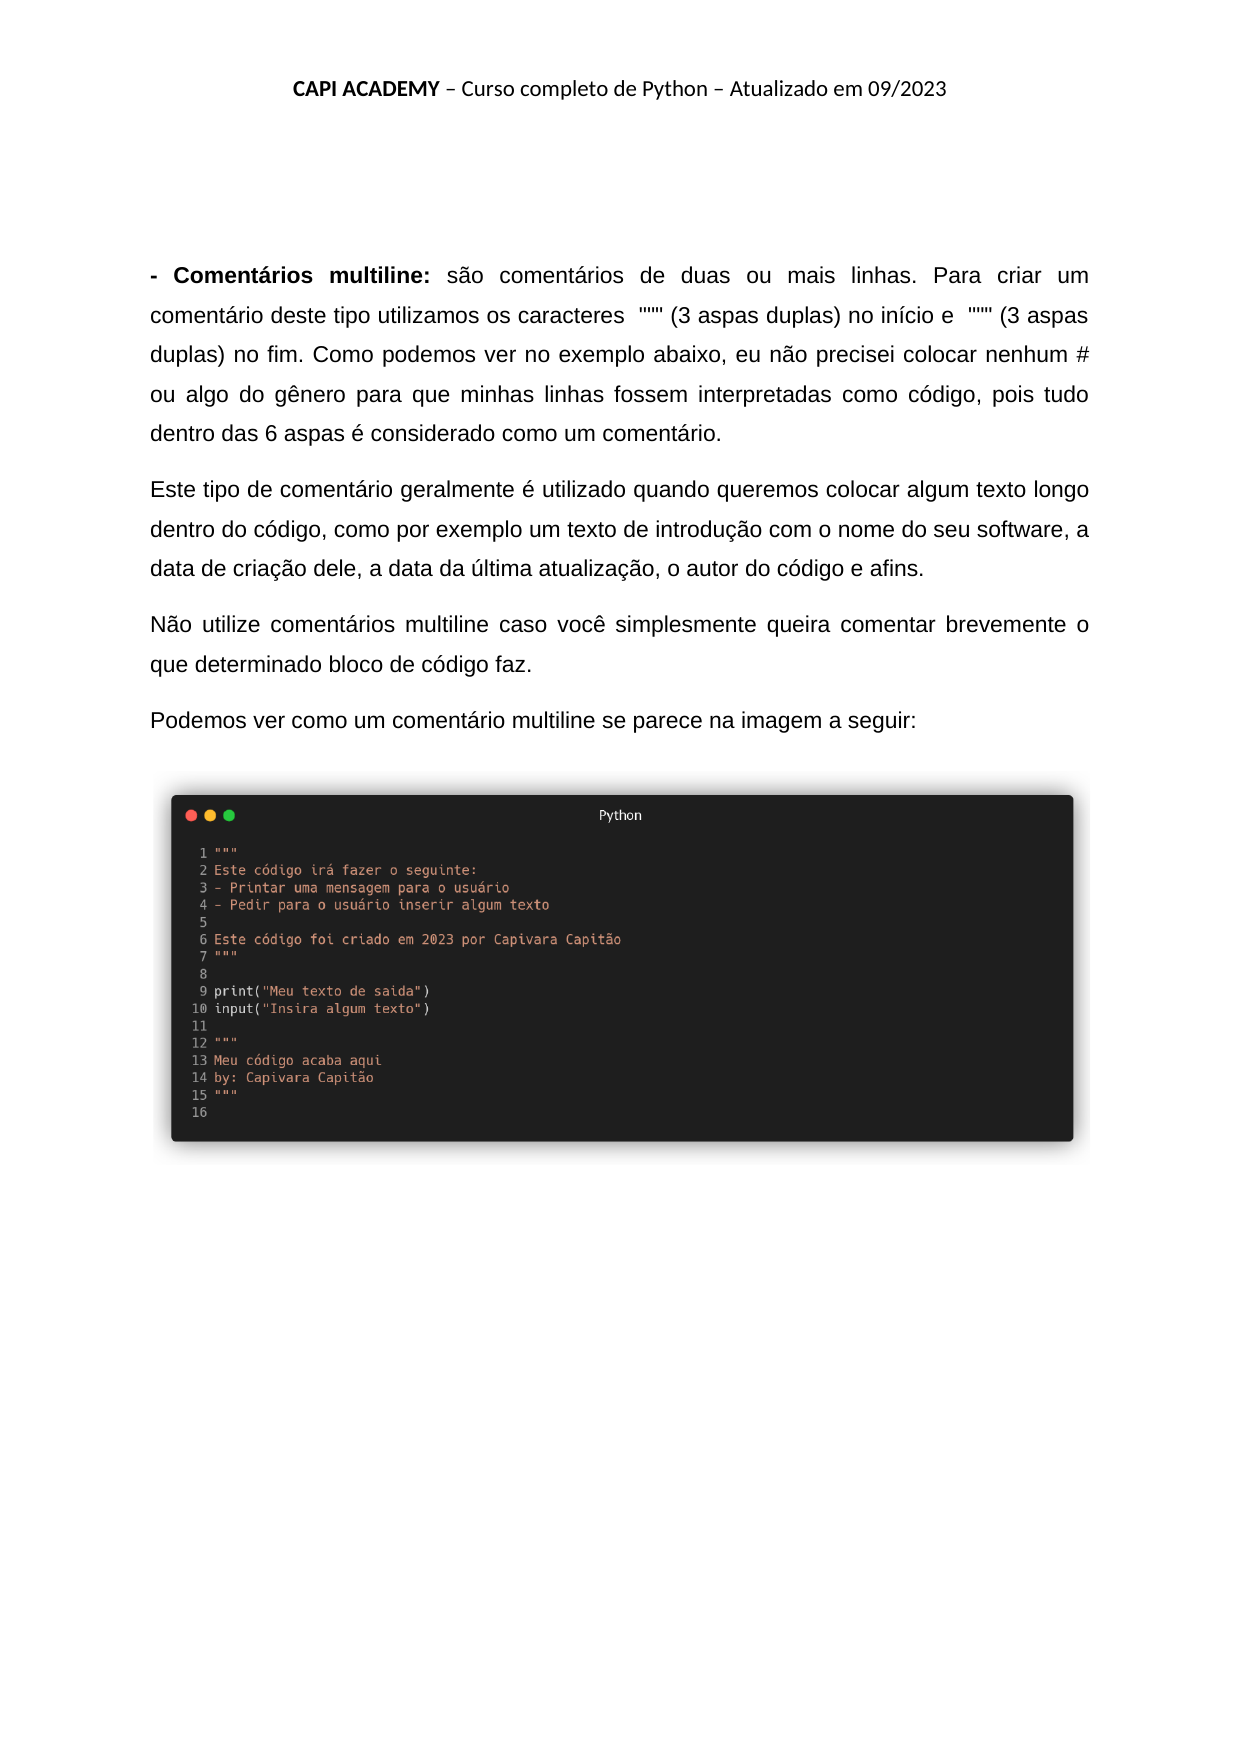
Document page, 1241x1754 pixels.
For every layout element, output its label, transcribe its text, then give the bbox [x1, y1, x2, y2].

text Podemos ver como um comentário multiline se parece na imagem a seguir: [150, 707, 1090, 733]
text Este tipo de comentário geralmente é utilizado quando queremos colocar algum texto longo dentro do código, como por exemplo um texto de introdução com o nome do seu software, a data de criação dele, a data da última atualização, o autor do código e afins. [150, 476, 1090, 582]
text - Comentários multiline: são comentários de duas ou mais linhas. Para criar um comentário deste tipo utilizamos os caracteres """ (3 aspas duplas) no início e """ (3 aspas duplas) no fim. Como podemos ver no exemplo abaixo, eu não precisei colocar nenhum # ou algo do gênero para que minhas linhas fossem interpretadas como código, pois tudo dentro das 6 aspas é considerado como um comentário. [150, 262, 1090, 447]
text Não utilize comentários multiline caso você simplesmente queira comentar brevemente o que determinado bloco de código faz. [150, 611, 1090, 677]
picture [153, 771, 1091, 1165]
